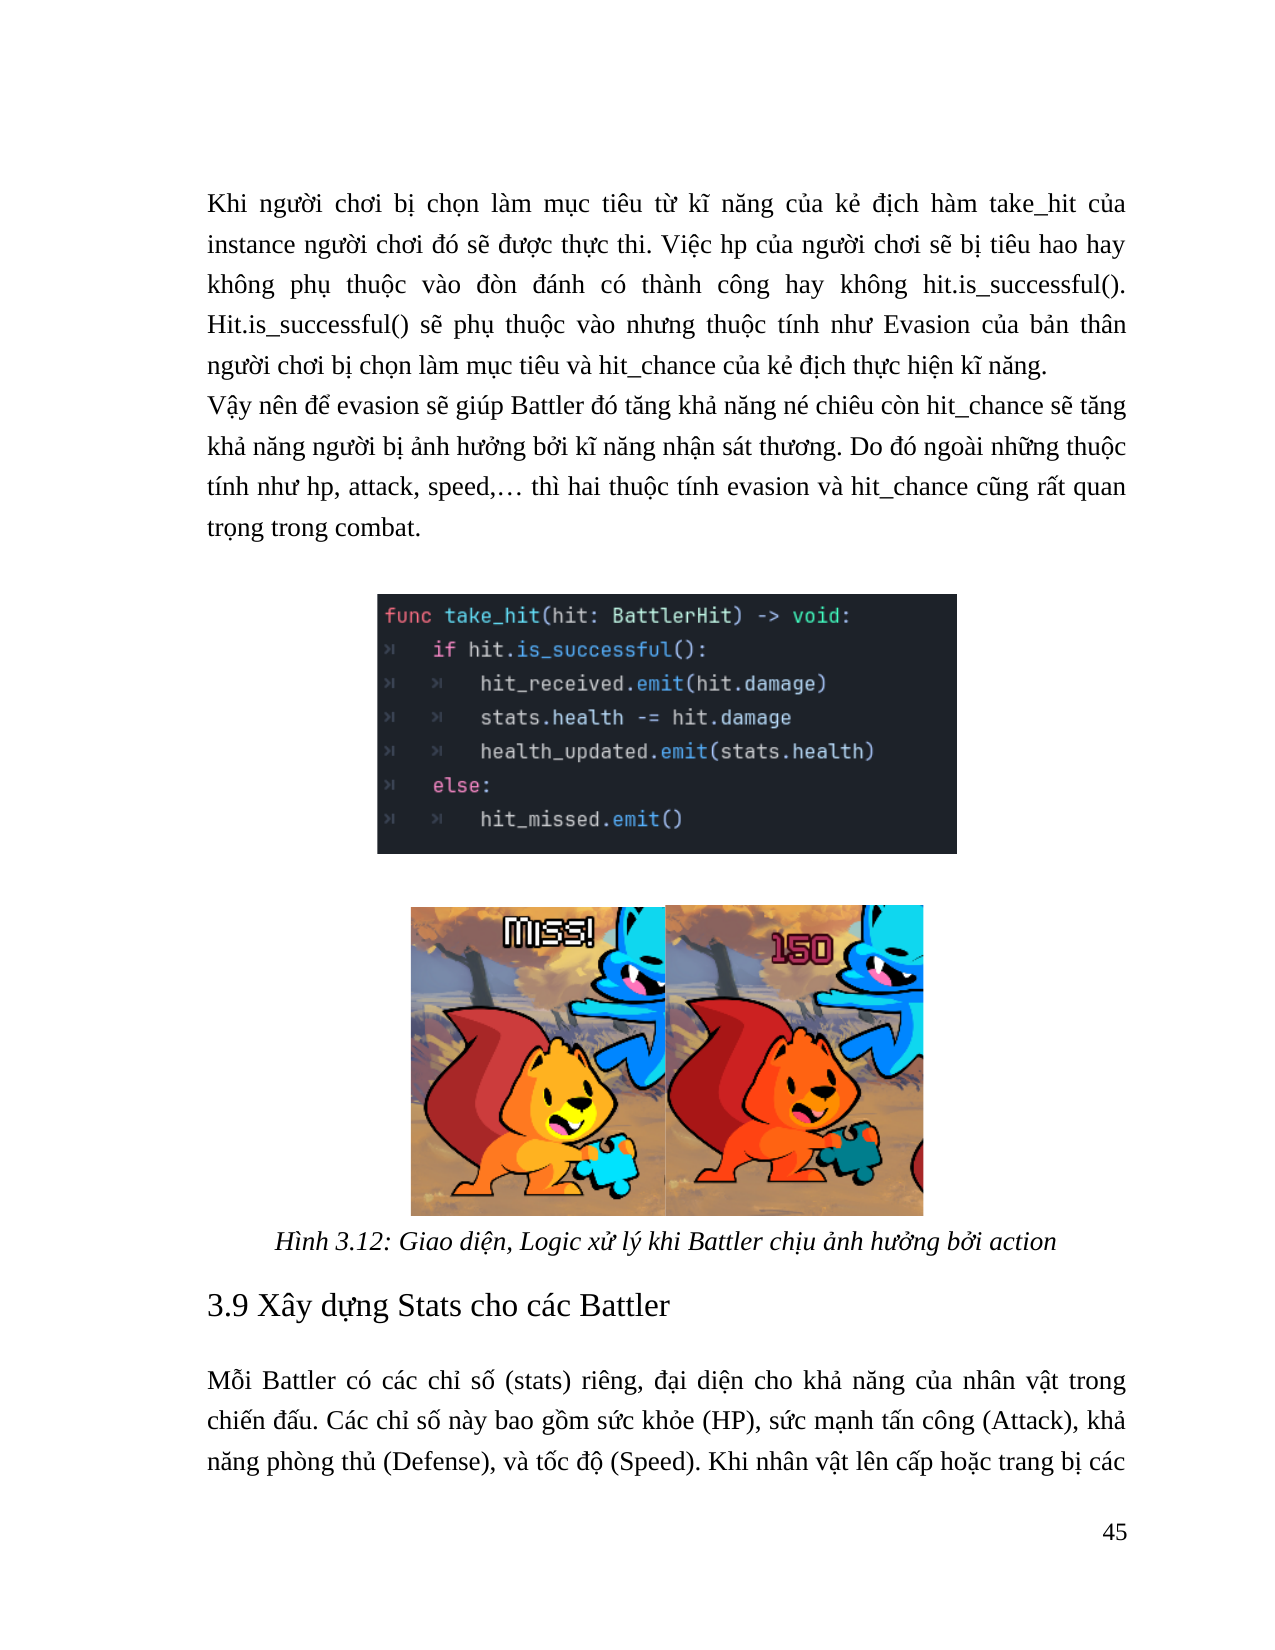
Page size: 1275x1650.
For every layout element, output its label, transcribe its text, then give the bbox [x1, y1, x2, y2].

text Vậy nên để evasion sẽ giúp Battler đó tăng khả năng né chiêu còn hit_chance sẽ tăng khả năng người bị ảnh hưởng bởi kĩ năng nhận sát thương. Do đó ngoài những thuộc tính như hp, attack, speed,… thì hai thuộc tính evasion và hit_chance cũng rất quan trọng trong combat. [207, 389, 1127, 542]
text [207, 1364, 1127, 1476]
text Hình 3.12: Giao diện, Logic xử lý khi Battler chịu ảnh hưởng bởi action [207, 1224, 1127, 1256]
subtitle 3.9 Xây dựng Stats cho các Battler [207, 1285, 1127, 1323]
picture [410, 905, 924, 1216]
picture [377, 594, 957, 854]
text Khi người chơi bị chọn làm mục tiêu từ kĩ năng của kẻ địch hàm take_hit của instance người chơi đó sẽ được thực thi. Việc hp của người chơi sẽ bị tiêu hao hay không phụ thuộc vào đòn đánh có thành công hay không hit.is_successful(). Hit.is_successful() sẽ phụ thuộc vào nhưng thuộc tính như Evasion của bản thân người chơi bị chọn làm mục tiêu và hit_chance của kẻ địch thực hiện kĩ năng. [207, 187, 1127, 380]
